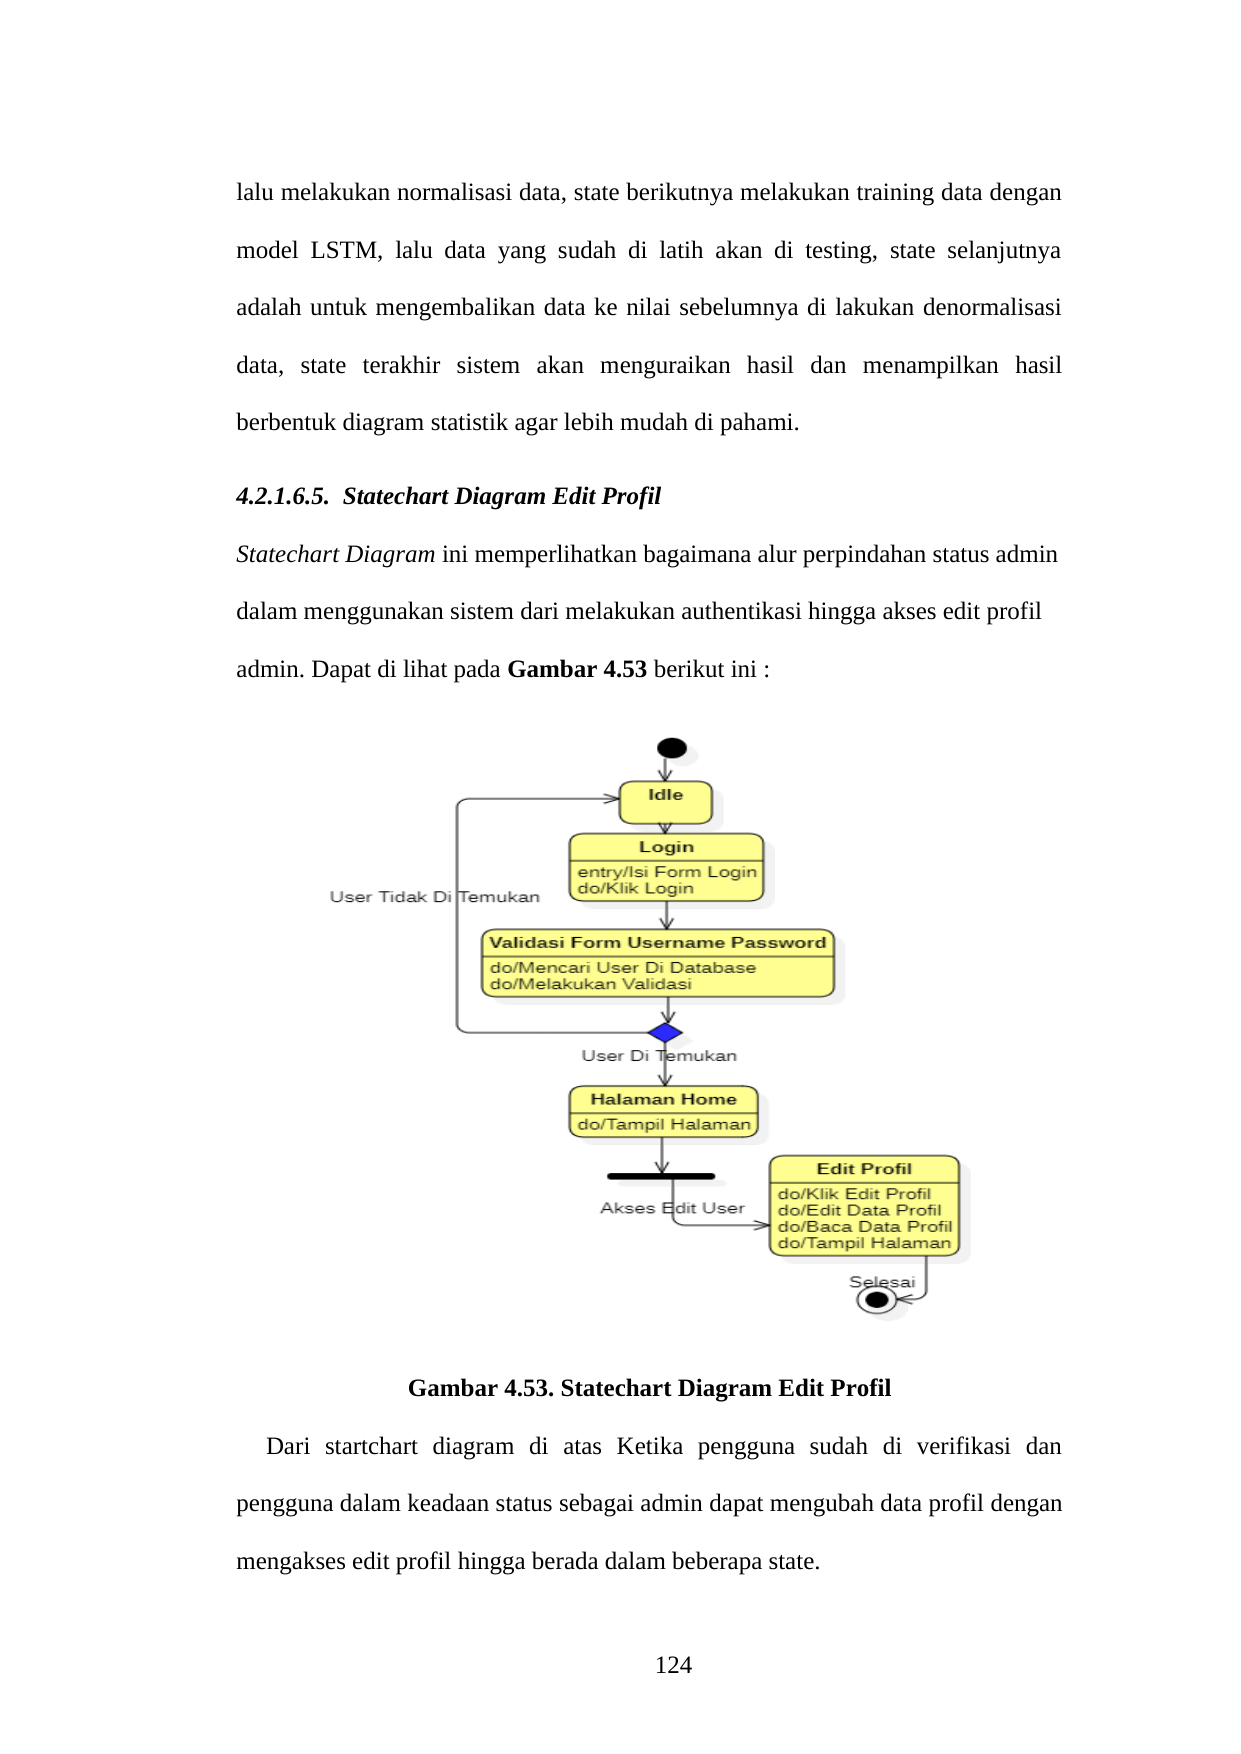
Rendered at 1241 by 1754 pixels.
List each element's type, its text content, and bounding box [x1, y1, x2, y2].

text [236, 177, 1063, 436]
subtitle Statechart Diagram Edit Profil [236, 481, 1063, 510]
text Dari startchart diagram di atas Ketika pengguna sudah di verifikasi dan pengguna dalam keadaan status sebagai admin dapat mengubah data profil dengan mengakses edit profil hingga berada dalam beberapa state. [236, 1431, 1063, 1575]
picture [315, 728, 984, 1328]
